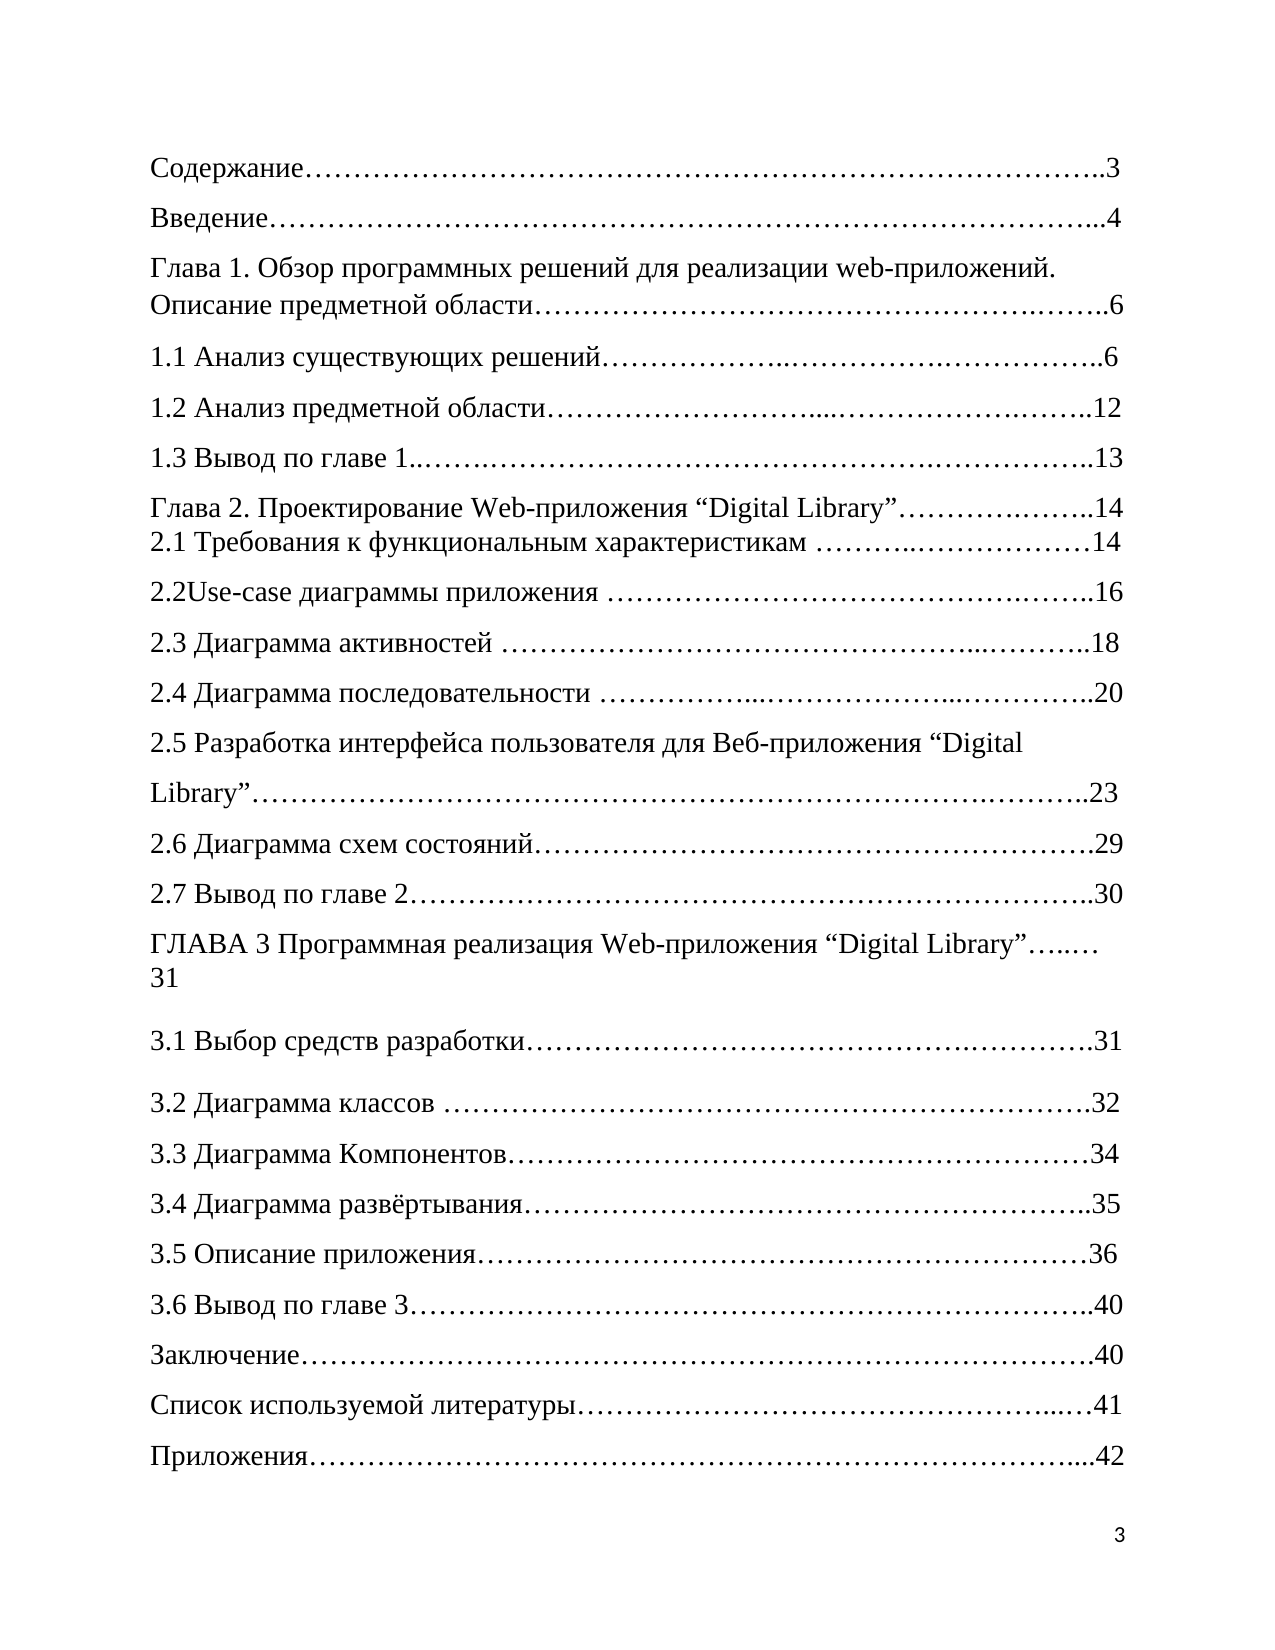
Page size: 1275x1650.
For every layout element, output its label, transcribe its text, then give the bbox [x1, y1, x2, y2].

text 1.1 Анализ существующих решений………………..…………….……………..6 [150, 339, 1125, 373]
text 3.5 Описание приложения………………………………………………………36 [150, 1236, 1125, 1270]
text Глава 2. Проектирование Web-приложения “Digital Library”………….……..14 [150, 491, 1125, 524]
text 3.6 Вывод по главе 3……………………………………………………………..40 [150, 1287, 1125, 1320]
text 3.1 Выбор средств разработки……………………………………….………….31 [150, 1023, 1125, 1056]
text 2.5 Разработка интерфейса пользователя для Веб-приложения “Digital Library”………………………………………………………………….………..23 [150, 725, 1125, 809]
text Список используемой литературы…………………………………………...…41 [150, 1387, 1125, 1421]
text 3.3 Диаграмма Компонентов……………………………………………………34 [150, 1136, 1125, 1169]
text 2.7 Вывод по главе 2……………………………………………………………..30 [150, 876, 1125, 910]
text Заключение……………………………………………………………………….40 [150, 1337, 1125, 1371]
text 1.3 Вывод по главе 1..…….……………………………………….……………..13 [150, 440, 1125, 474]
text 2.1 Требования к функциональным характеристикам ………..………………14 [150, 524, 1125, 558]
text Введение…………………………………………………………………………...4 [150, 200, 1125, 234]
text Приложения……………………………………………………………………....42 [150, 1438, 1125, 1471]
text 2.3 Диаграмма активностей …………………………………………...………..18 [150, 625, 1125, 658]
text 3.4 Диаграмма развёртывания…………………………………………………..35 [150, 1186, 1125, 1220]
text Глава 1. Обзор программных решений для реализации web-приложений. Описание предметной области…………………………………………….……..6 [150, 251, 1125, 320]
text 2.6 Диаграмма схем состояний………………………………………………….29 [150, 826, 1125, 859]
text ГЛАВА 3 Программная реализация Web-приложения “Digital Library”…..…31 [150, 927, 1125, 994]
text 3.2 Диаграмма классов ………………………………………………………….32 [150, 1086, 1125, 1119]
text 1.2 Анализ предметной области………………………....……………….……..12 [150, 390, 1125, 423]
text 2.4 Диаграмма последовательности ……………...………………...…………..20 [150, 675, 1125, 708]
text 2.2Use-case диаграммы приложения …………………………………….……..16 [150, 574, 1125, 608]
text Содержание………………………………………………………………………..3 [150, 150, 1125, 183]
